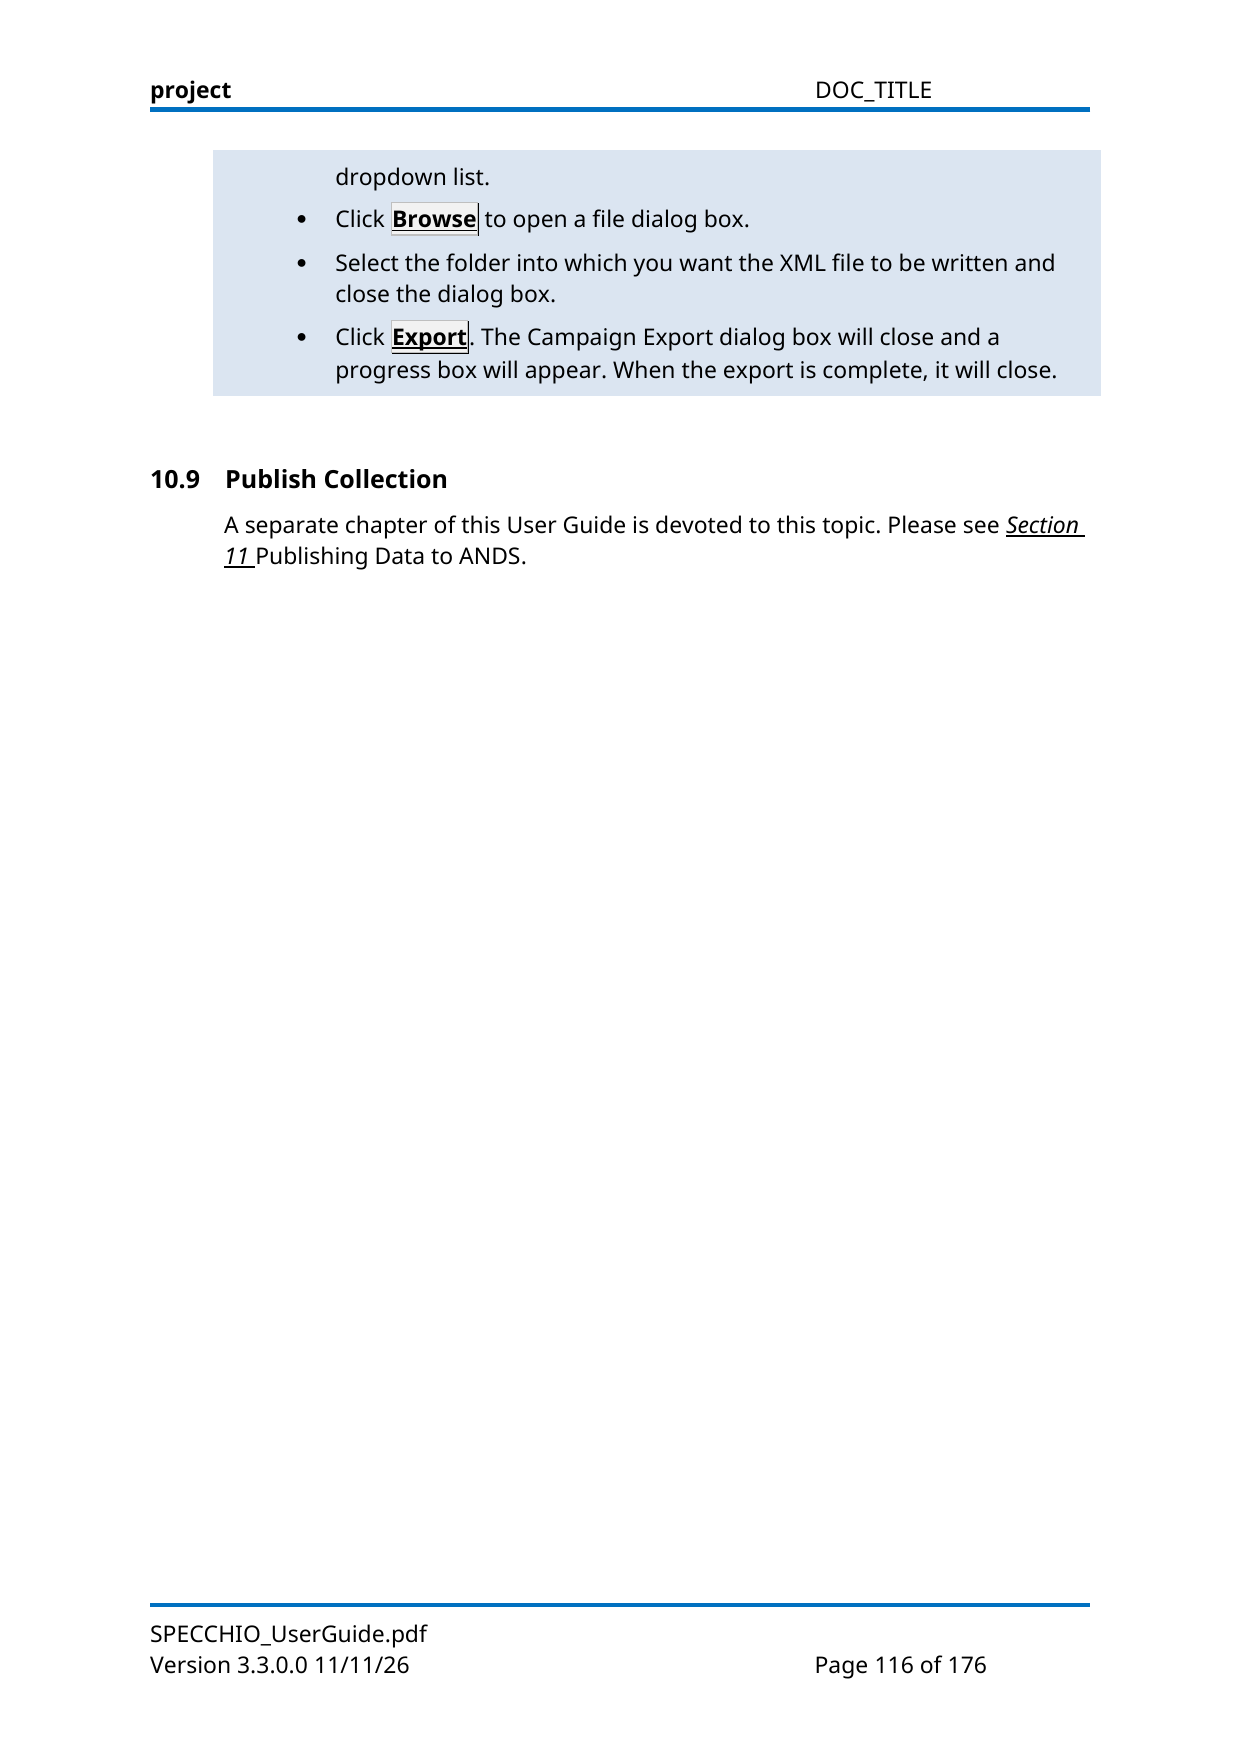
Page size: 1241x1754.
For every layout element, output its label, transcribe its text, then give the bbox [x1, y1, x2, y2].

text A separate chapter of this User Guide is devoted to this topic. Please see Section 11 Publishing Data to ANDS. [224, 509, 1090, 571]
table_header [213, 150, 1101, 396]
subtitle Publish Collection [150, 462, 1090, 496]
